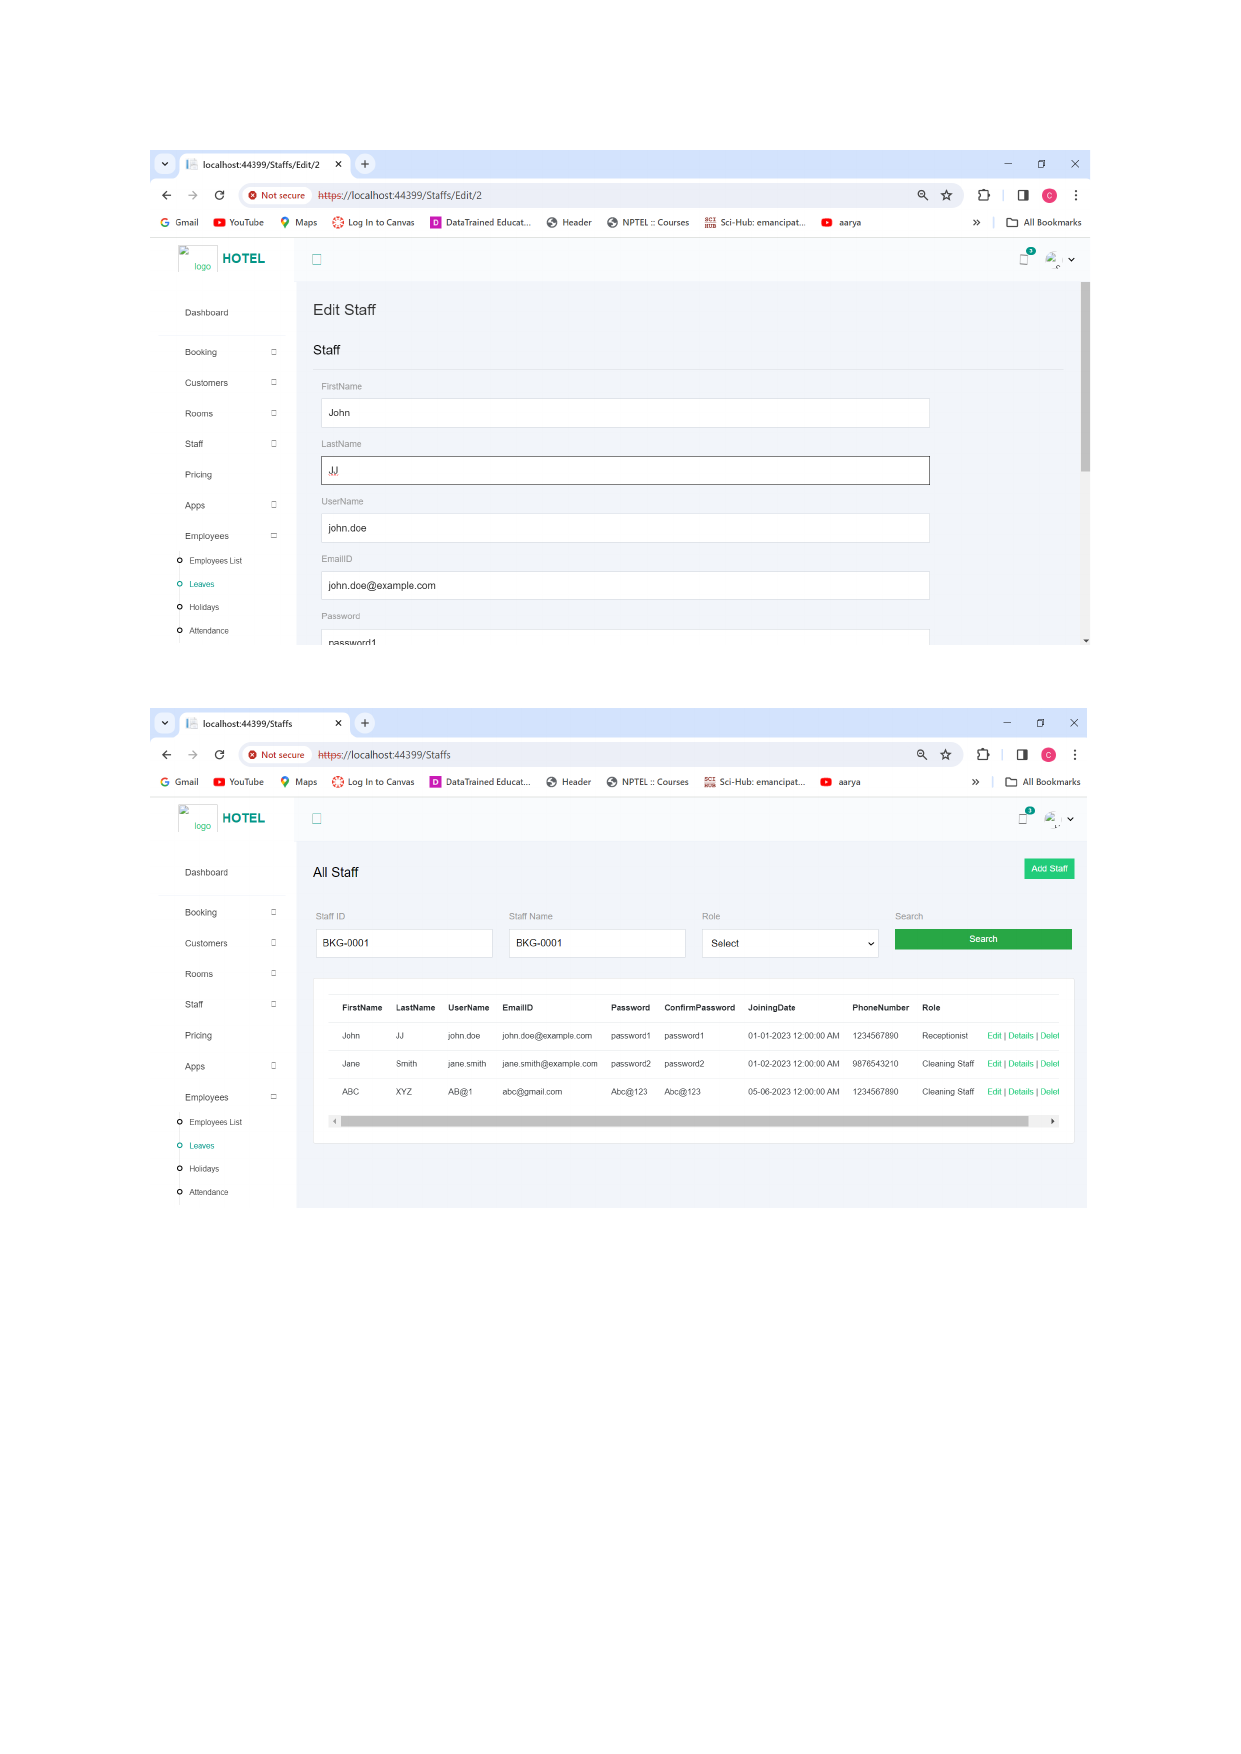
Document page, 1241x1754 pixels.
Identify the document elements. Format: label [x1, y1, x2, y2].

picture [150, 708, 1087, 1208]
picture [150, 150, 1091, 645]
